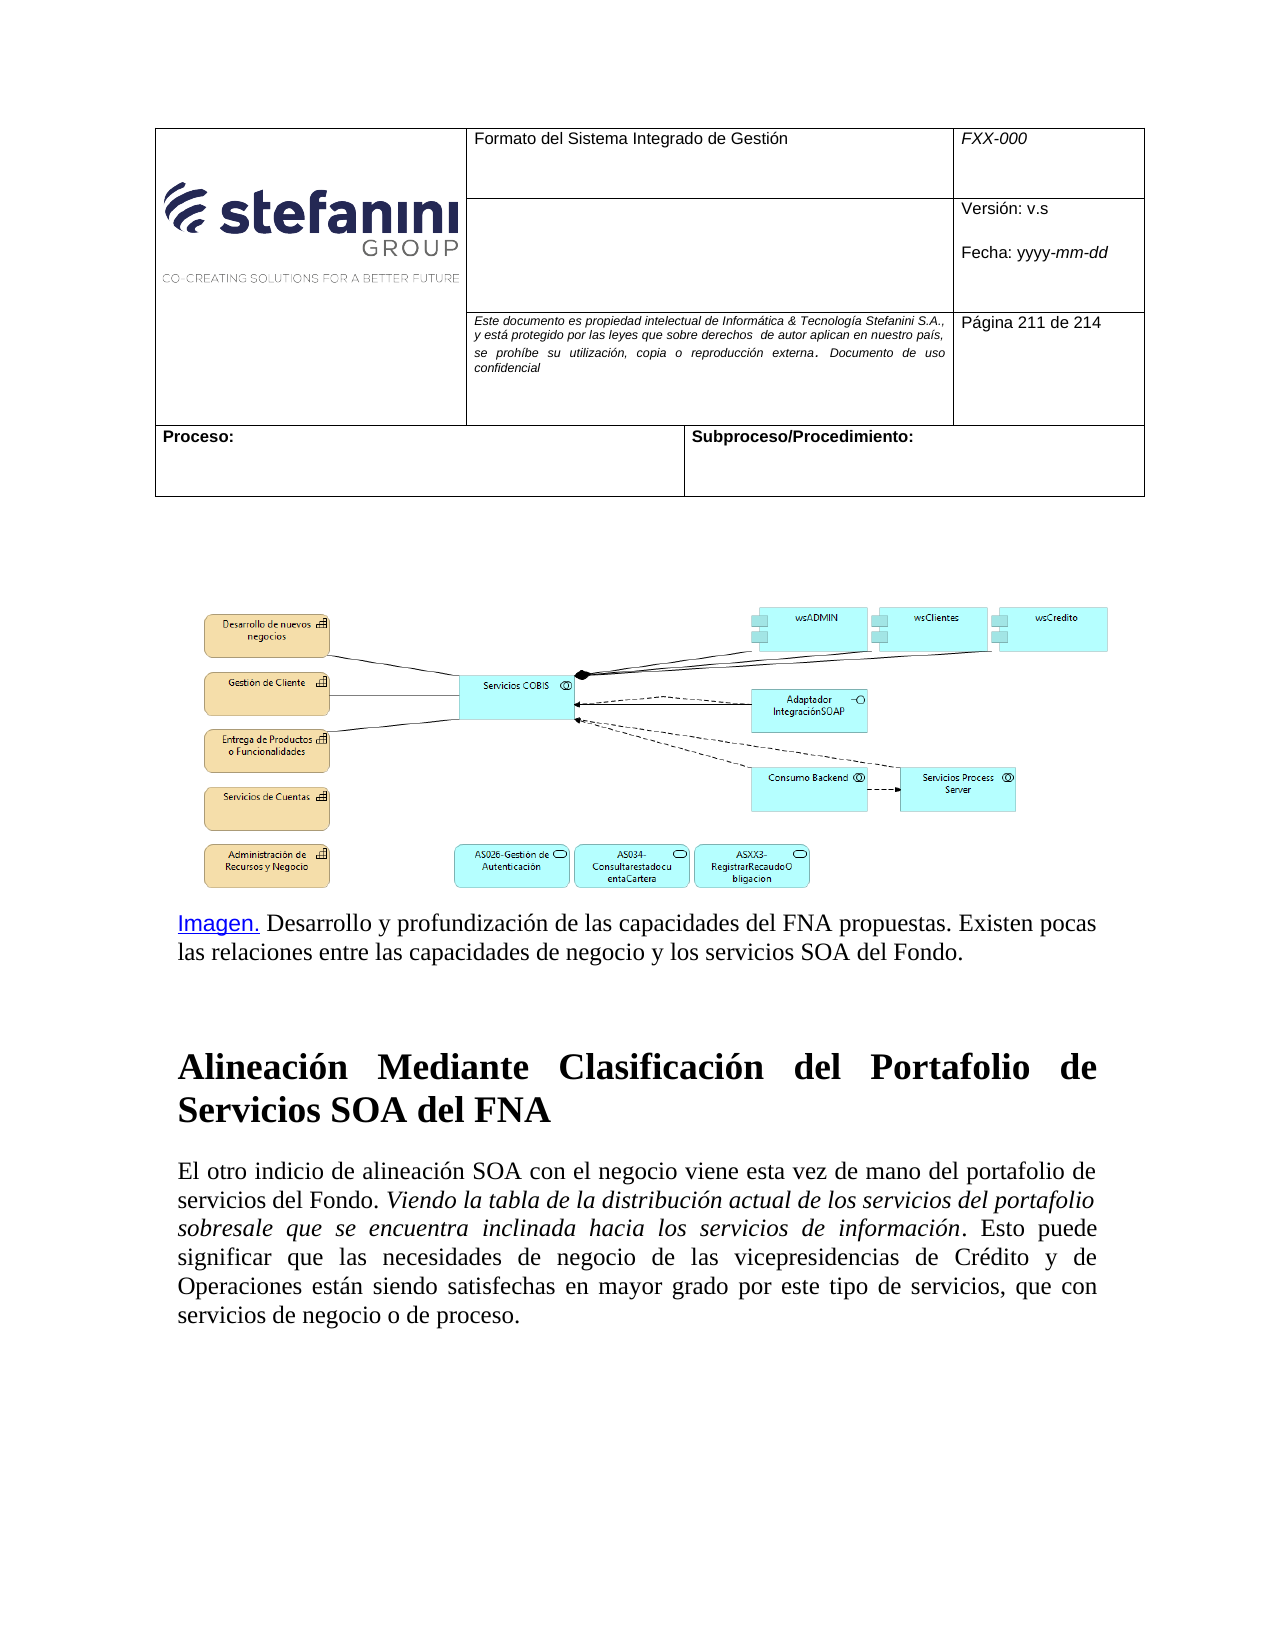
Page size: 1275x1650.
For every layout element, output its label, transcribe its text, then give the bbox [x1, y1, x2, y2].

picture [162, 182, 460, 286]
text Imagen. Desarrollo y profundización de las capacidades del FNA propuestas. Existen pocas las relaciones entre las capacidades de negocio y los servicios SOA del Fondo. [177, 908, 1098, 966]
picture [196, 599, 1115, 896]
text El otro indicio de alineación SOA con el negocio viene esta vez de mano del portafolio de servicios del Fondo. Viendo la tabla de la distribución actual de los servicios del portafolio sobresale que se encuentra inclinada hacia los servicios de información. Esto puede significar que las necesidades de negocio de las vicepresidencias de Crédito y de Operaciones están siendo satisfechas en mayor grado por este tipo de servicios, que con servicios de negocio o de proceso. [177, 1156, 1098, 1328]
subtitle Alineación Mediante Clasificación del Portafolio de Servicios SOA del FNA [177, 1045, 1098, 1131]
